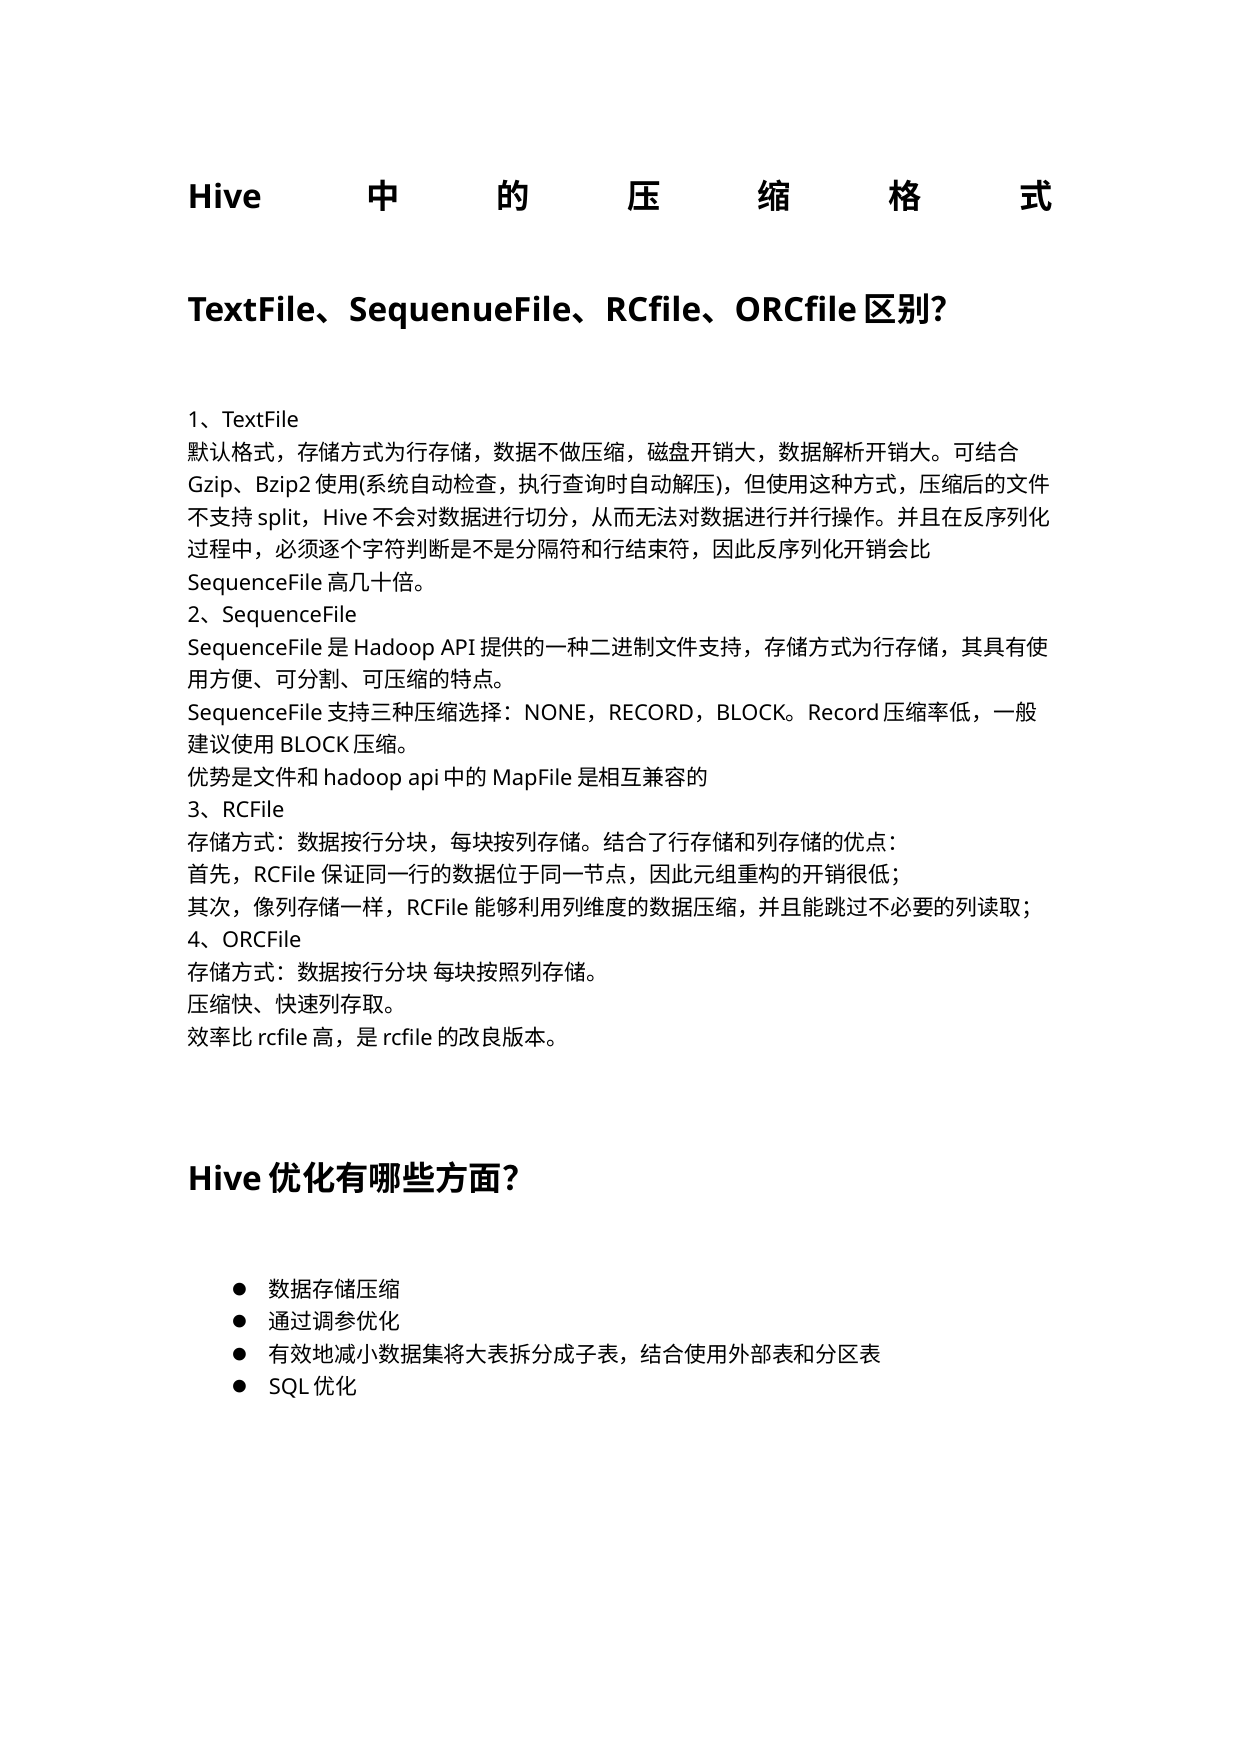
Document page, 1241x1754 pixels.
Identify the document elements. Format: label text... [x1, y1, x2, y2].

text 其次，像列存储一样，RCFile 能够利用列维度的数据压缩，并且能跳过不必要的列读取； [187, 889, 1053, 922]
list 有效地减小数据集将大表拆分成子表，结合使用外部表和分区表 [231, 1336, 1053, 1369]
subtitle Hive优化有哪些方面？ [187, 1144, 1053, 1209]
text 优势是文件和hadoop api中的MapFile是相互兼容的 [187, 759, 1053, 792]
text 压缩快、快速列存取。 [187, 987, 1053, 1019]
list SQL优化 [231, 1369, 1053, 1401]
text 效率比rcfile高，是rcfile的改良版本。 [187, 1019, 1053, 1052]
text 4、ORCFile [187, 922, 1053, 954]
subtitle Hive中的压缩格式 TextFile、SequenueFile、RCfile、ORCfile区别？ [187, 162, 1053, 339]
text 默认格式，存储方式为行存储，数据不做压缩，磁盘开销大，数据解析开销大。可结合Gzip、Bzip2使用(系统自动检查，执行查询时自动解压)，但使用这种方式，压缩后的文件不支持split，Hive不会对数据进行切分，从而无法对数据进行并行操作。并且在反序列化过程中，必须逐个字符判断是不是分隔符和行结束符，因此反序列化开销会比SequenceFile高几十倍。 [187, 434, 1053, 597]
text SequenceFile是Hadoop API提供的一种二进制文件支持，存储方式为行存储，其具有使用方便、可分割、可压缩的特点。 [187, 629, 1053, 694]
text 存储方式：数据按行分块，每块按列存储。结合了行存储和列存储的优点： [187, 824, 1053, 857]
text 1、TextFile [187, 402, 1053, 434]
text 存储方式：数据按行分块 每块按照列存储。 [187, 954, 1053, 987]
list 通过调参优化 [231, 1304, 1053, 1336]
text 3、RCFile [187, 792, 1053, 824]
text 首先，RCFile 保证同一行的数据位于同一节点，因此元组重构的开销很低； [187, 857, 1053, 889]
text SequenceFile支持三种压缩选择：NONE，RECORD，BLOCK。Record压缩率低，一般建议使用BLOCK压缩。 [187, 694, 1053, 759]
list 数据存储压缩 [231, 1271, 1053, 1304]
text 2、SequenceFile [187, 597, 1053, 629]
